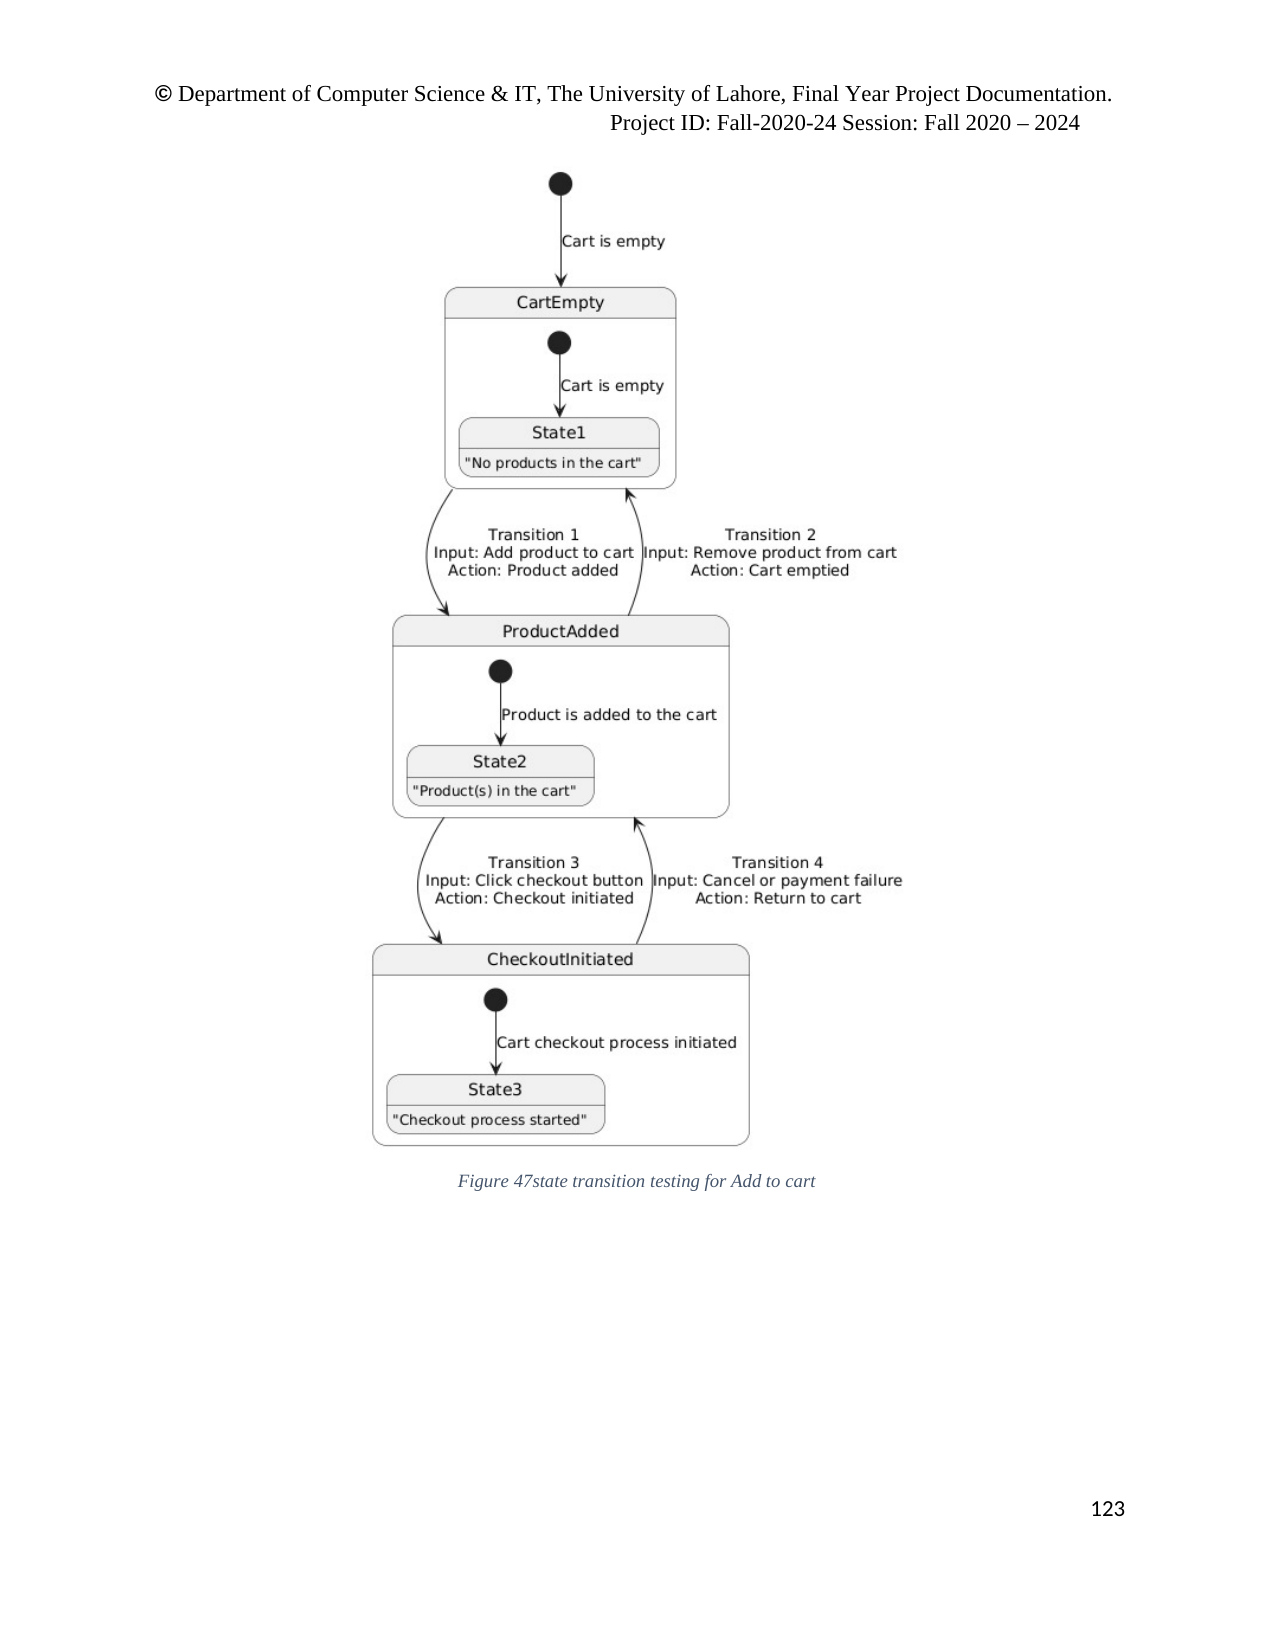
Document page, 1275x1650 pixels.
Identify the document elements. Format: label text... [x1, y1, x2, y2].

text Figure 47state transition testing for Add to cart [150, 1170, 1125, 1191]
picture [364, 166, 911, 1151]
